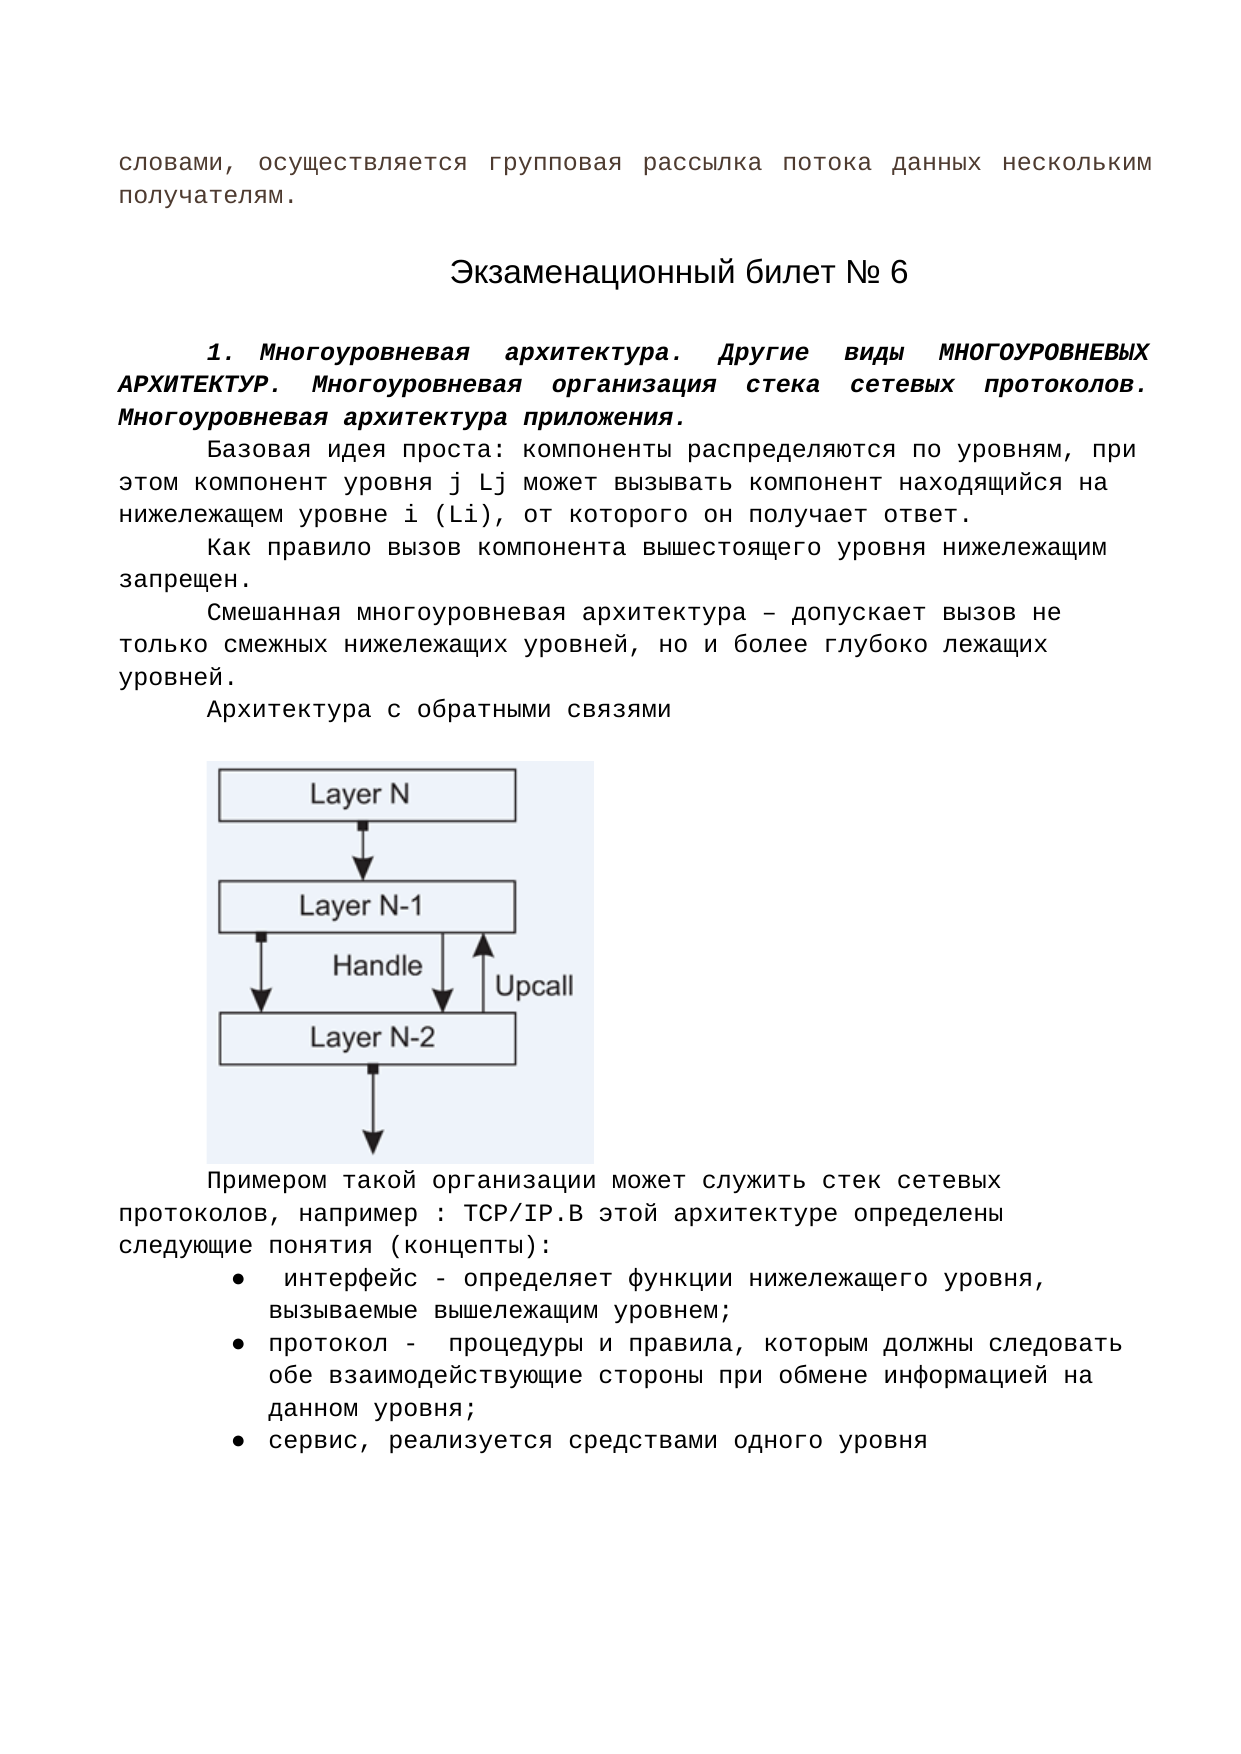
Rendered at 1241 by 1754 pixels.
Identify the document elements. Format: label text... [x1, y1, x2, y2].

subtitle Экзаменационный билет № 6 [118, 252, 1152, 291]
text Как правило вызов компонента вышестоящего уровня нижележащим запрещен. [118, 534, 1152, 595]
list интерфейс - определяет функции нижележащего уровня, вызываемые вышележащим уровнем; [231, 1265, 1152, 1326]
text Примером такой организации может служить стек сетевых протоколов, например : TCP/IP.В этой архитектуре определены следующие понятия (концепты): [118, 1168, 1152, 1261]
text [118, 150, 1152, 211]
list протокол - процедуры и правила, которым должны следовать обе взаимодействующие стороны при обмене информацией на данном уровня; [231, 1330, 1152, 1423]
text 1. Многоуровневая архитектура. Другие виды МНОГОУРОВНЕВЫХ АРХИТЕКТУР. Многоуровневая организация стека сетевых протоколов. Многоуровневая архитектура приложения. [118, 339, 1152, 433]
picture [206, 761, 594, 1164]
text Базовая идея проста: компоненты распределяются по уровням, при этом компонент уровня j Lj может вызывать компонент находящийся на нижележащем уровне i (Li), от которого он получает ответ. [118, 437, 1152, 530]
text Архитектура с обратными связями [118, 697, 1152, 725]
text Смешанная многоуровневая архитектура – допускает вызов не только смежных нижележащих уровней, но и более глубоко лежащих уровней. [118, 599, 1152, 693]
list сервис, реализуется средствами одного уровня [231, 1428, 1152, 1456]
